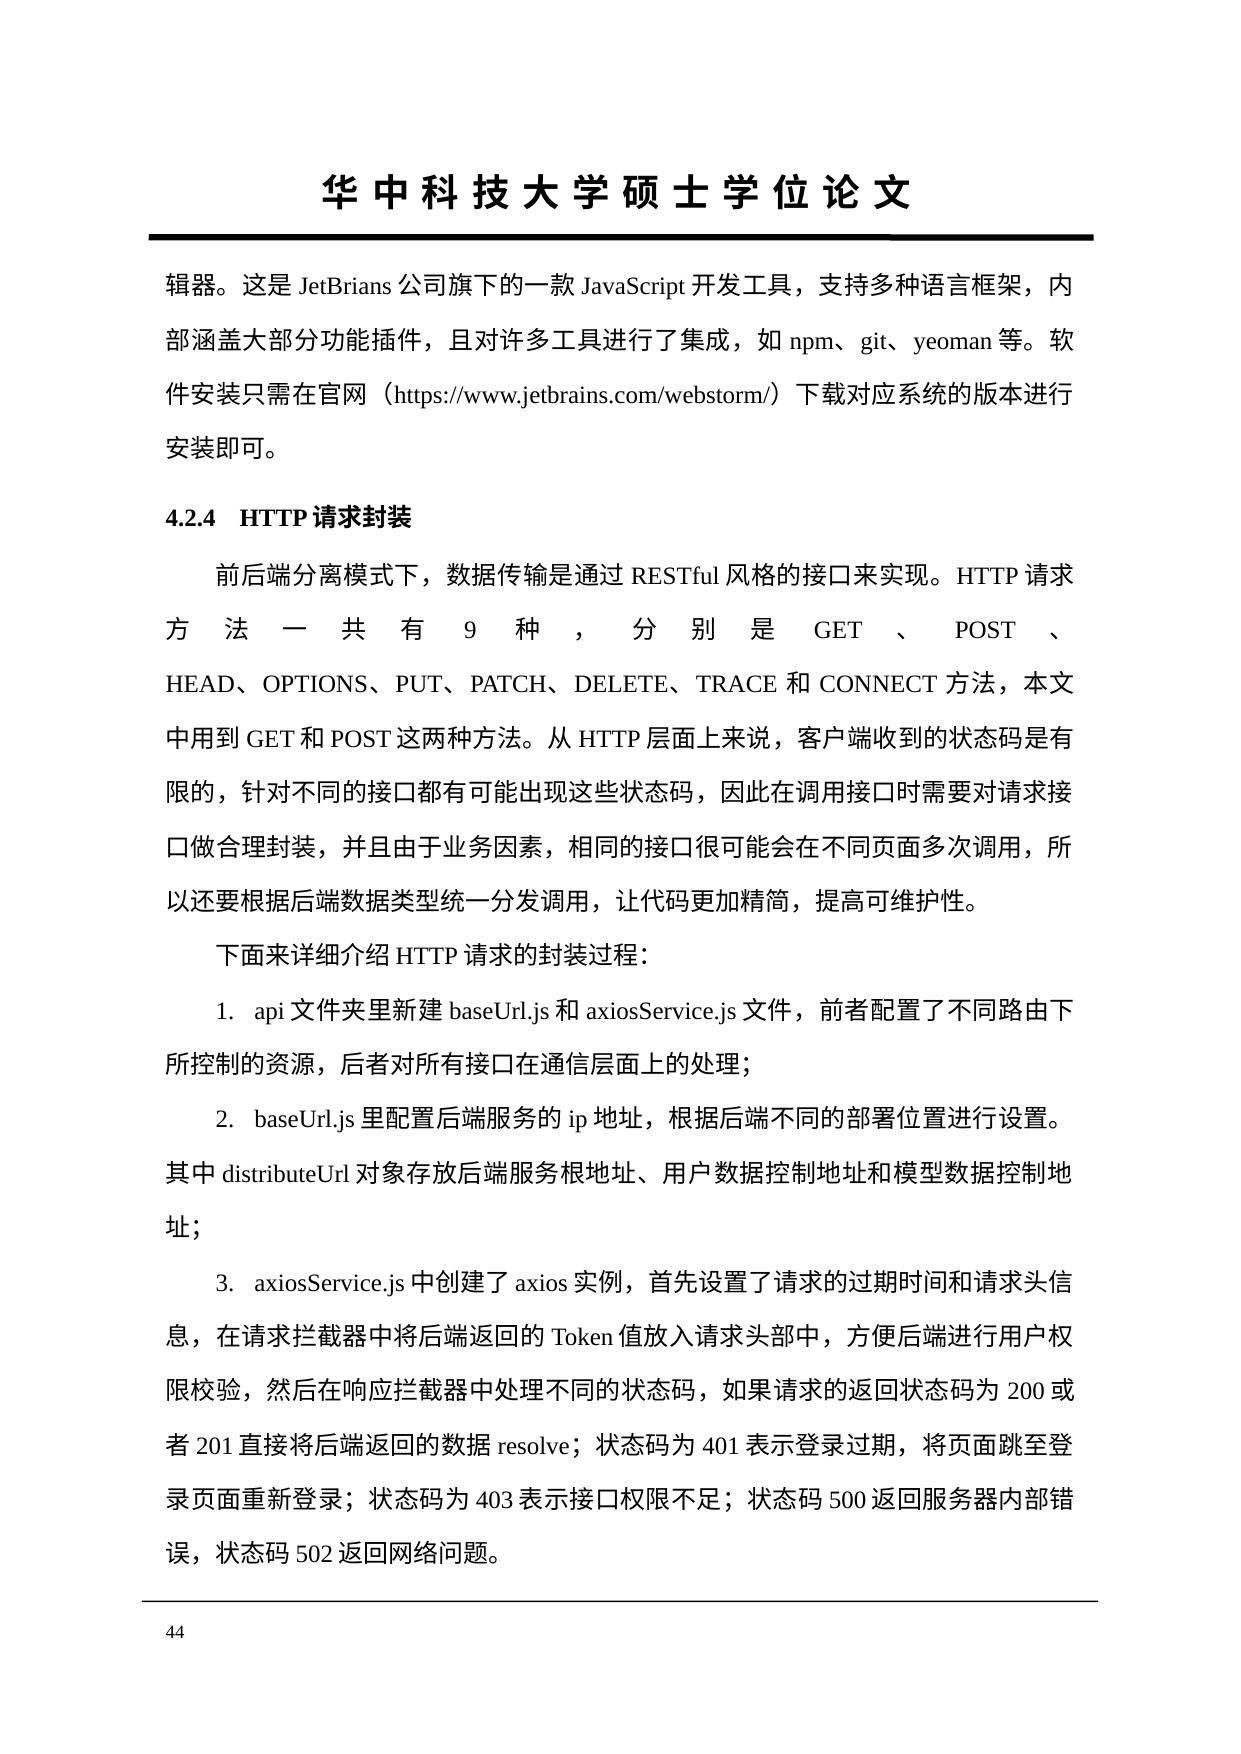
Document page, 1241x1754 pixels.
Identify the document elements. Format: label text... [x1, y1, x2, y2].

list baseUrl.js里配置后端服务的ip地址，根据后端不同的部署位置进行设置。其中distributeUrl对象存放后端服务根地址、用户数据控制地址和模型数据控制地址； [165, 1099, 1075, 1244]
subtitle HTTP请求封装 [165, 498, 1075, 534]
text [165, 266, 1075, 465]
text 下面来详细介绍HTTP请求的封装过程： [165, 936, 1075, 972]
list axiosService.js中创建了axios实例，首先设置了请求的过期时间和请求头信息，在请求拦截器中将后端返回的Token值放入请求头部中，方便后端进行用户权限校验，然后在响应拦截器中处理不同的状态码，如果请求的返回状态码为200或者201直接将后端返回的数据resolve；状态码为401表示登录过期，将页面跳至登录页面重新登录；状态码为403表示接口权限不足；状态码500返回服务器内部错误，状态码502返回网络问题。 [165, 1262, 1075, 1570]
text 前后端分离模式下，数据传输是通过RESTful风格的接口来实现。HTTP请求方法一共有9种，分别是GET、POST、 HEAD、OPTIONS、PUT、PATCH、DELETE、TRACE 和 CONNECT 方法，本文中用到GET和POST这两种方法。从HTTP层面上来说，客户端收到的状态码是有限的，针对不同的接口都有可能出现这些状态码，因此在调用接口时需要对请求接口做合理封装，并且由于业务因素，相同的接口很可能会在不同页面多次调用，所以还要根据后端数据类型统一分发调用，让代码更加精简，提高可维护性。 [165, 555, 1075, 918]
list api文件夹里新建baseUrl.js和axiosService.js文件，前者配置了不同路由下所控制的资源，后者对所有接口在通信层面上的处理； [165, 990, 1075, 1081]
